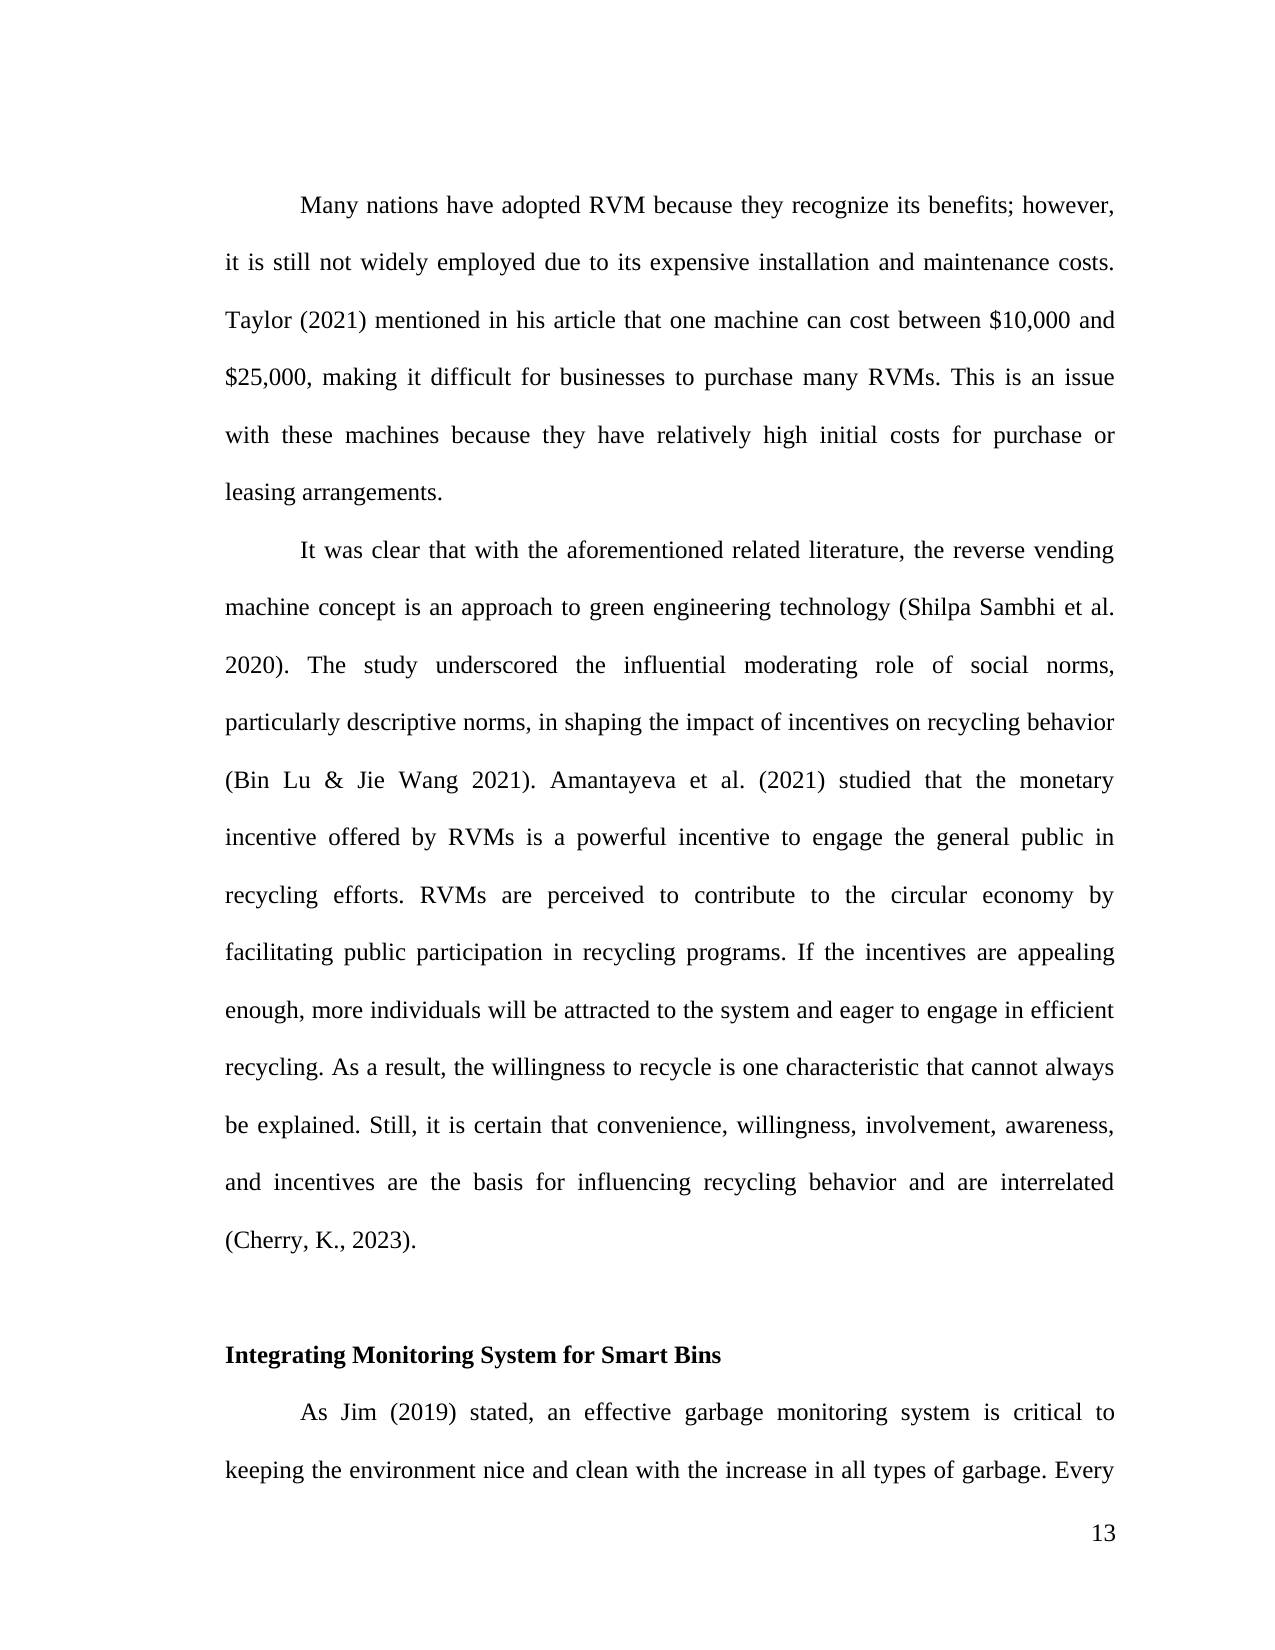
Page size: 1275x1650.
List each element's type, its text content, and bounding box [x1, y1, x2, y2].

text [225, 1397, 1116, 1484]
text It was clear that with the aforementioned related literature, the reverse vending machine concept is an approach to green engineering technology (Shilpa Sambhi et al. 2020). The study underscored the influential moderating role of social norms, particularly descriptive norms, in shaping the impact of incentives on recycling behavior (Bin Lu & Jie Wang 2021). Amantayeva et al. (2021) studied that the monetary incentive offered by RVMs is a powerful incentive to engage the general public in recycling efforts. RVMs are perceived to contribute to the circular economy by facilitating public participation in recycling programs. If the incentives are appealing enough, more individuals will be attracted to the system and eager to engage in efficient recycling. As a result, the willingness to recycle is one characteristic that cannot always be explained. Still, it is certain that convenience, willingness, involvement, awareness, and incentives are the basis for influencing recycling behavior and are interrelated (Cherry, K., 2023). [225, 535, 1116, 1254]
text Integrating Monitoring System for Smart Bins [225, 1340, 1116, 1369]
text Many nations have adopted RVM because they recognize its benefits; however, it is still not widely employed due to its expensive installation and maintenance costs. Taylor (2021) mentioned in his article that one machine can cost between $10,000 and $25,000, making it difficult for businesses to purchase many RVMs. This is an issue with these machines because they have relatively high initial costs for purchase or leasing arrangements. [225, 190, 1116, 506]
